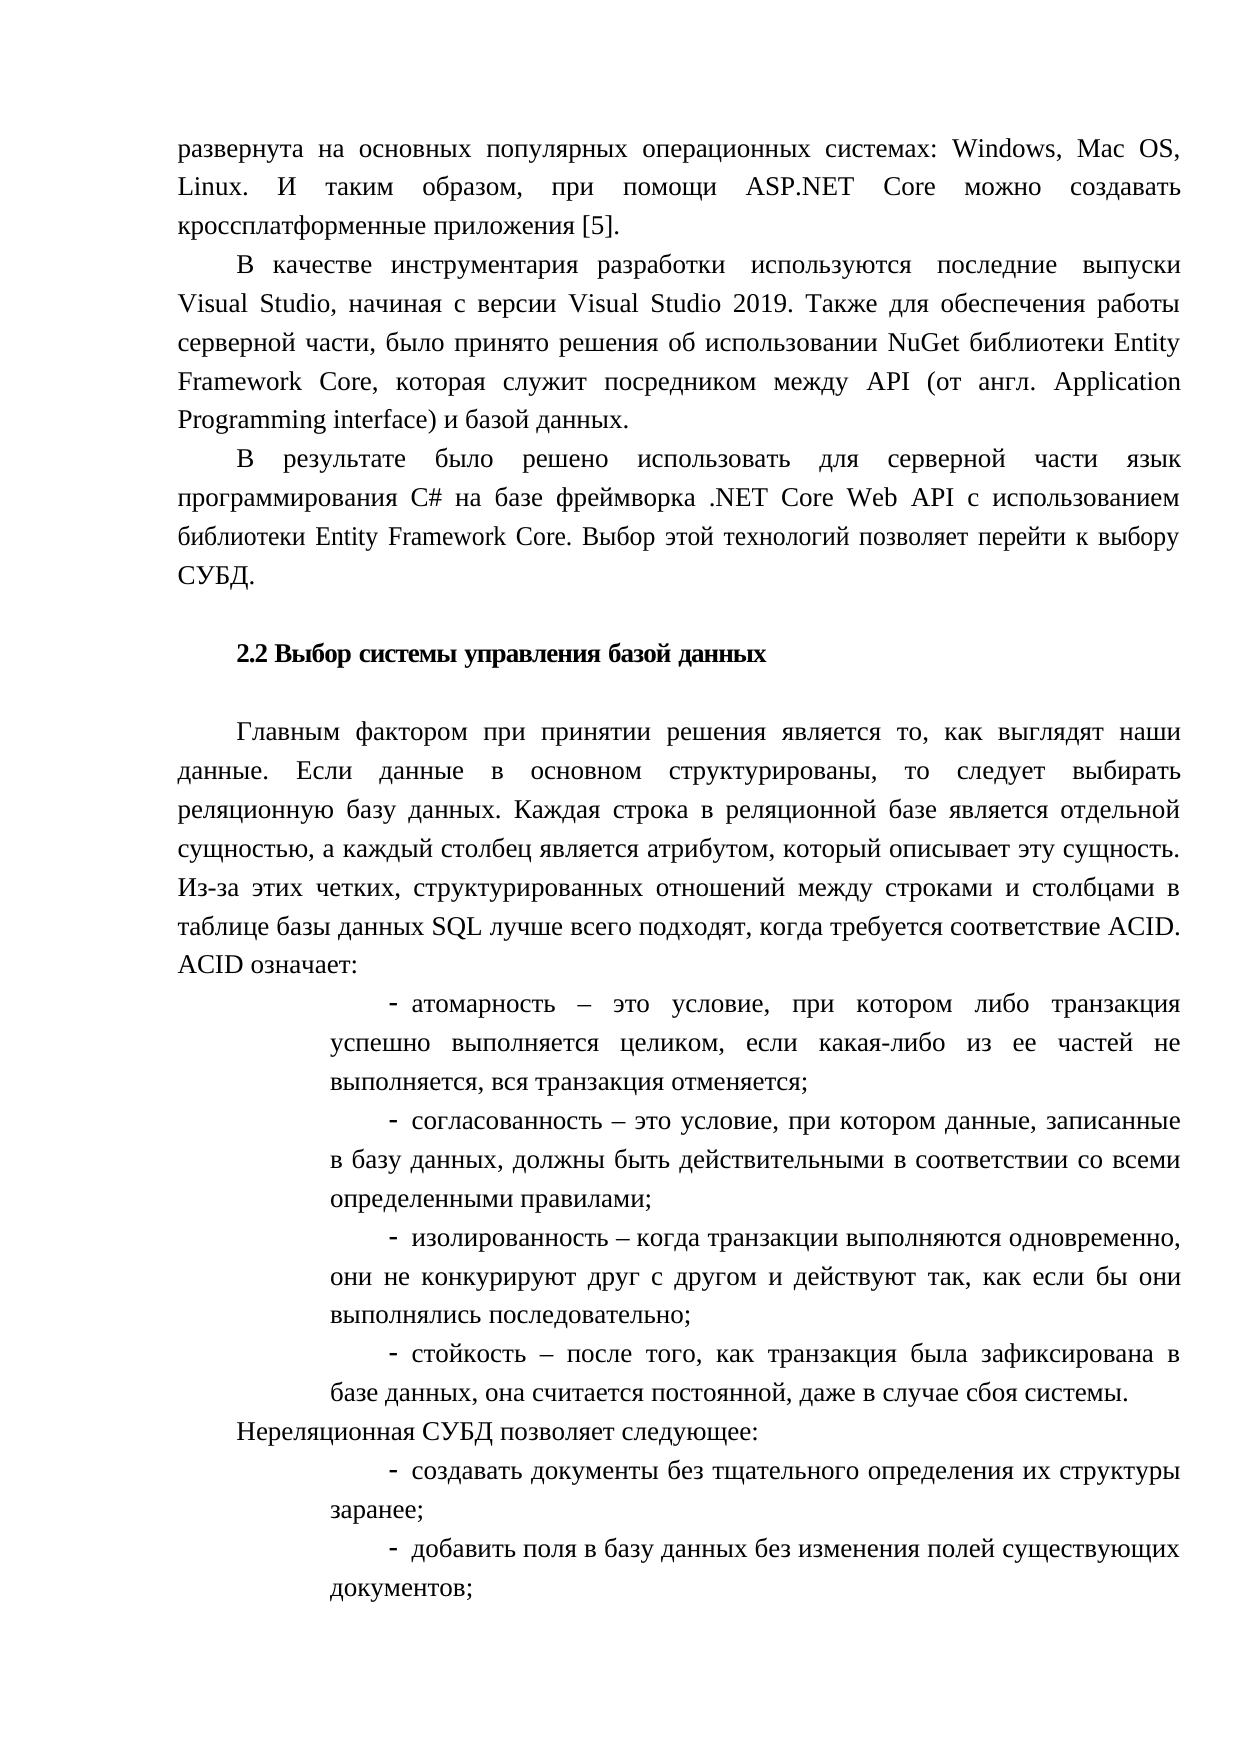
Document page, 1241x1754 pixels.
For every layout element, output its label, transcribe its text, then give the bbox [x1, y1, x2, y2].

list стойкость – после того, как транзакция была зафиксирована в базе данных, она считается постоянной, даже в случае сбоя системы. [330, 1337, 1181, 1408]
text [177, 132, 1181, 241]
list создавать документы без тщательного определения их структуры заранее; [330, 1454, 1181, 1524]
list добавить поля в базу данных без изменения полей существующих документов; [330, 1532, 1181, 1602]
list изолированность – когда транзакции выполняются одновременно, они не конкурируют друг с другом и действуют так, как если бы они выполнялись последовательно; [330, 1221, 1181, 1330]
text Нереляционная СУБД позволяет следующее: [177, 1415, 1181, 1446]
list атомарность – это условие, при котором либо транзакция успешно выполняется целиком, если какая-либо из ее частей не выполняется, вся транзакция отменяется; [330, 987, 1181, 1096]
text В качестве инструментария разработки используются последние выпуски Visual Studio, начиная с версии Visual Studio 2019. Также для обеспечения работы серверной части, было принято решения об использовании NuGet библиотеки Entity Framework Core, которая служит посредником между API (от англ. Application Programming interface) и базой данных. [177, 248, 1181, 435]
text Главным фактором при принятии решения является то, как выглядят наши данные. Если данные в основном структурированы, то следует выбирать реляционную базу данных. Каждая строка в реляционной базе является отдельной сущностью, а каждый столбец является атрибутом, который описывает эту сущность. Из-за этих четких, структурированных отношений между строками и столбцами в таблице базы данных SQL лучше всего подходят, когда требуется соответствие ACID. ACID означает: [177, 716, 1181, 980]
list согласованность – это условие, при котором данные, записанные в базу данных, должны быть действительными в соответствии со всеми определенными правилами; [330, 1104, 1181, 1213]
text В результате было решено использовать для серверной части язык программирования C# на базе фреймворка .NET Core Web API с использованием библиотеки Entity Framework Core. Выбор этой технологий позволяет перейти к выбору СУБД. [177, 442, 1181, 590]
subtitle Выбор системы управления базой данных [177, 637, 1181, 669]
